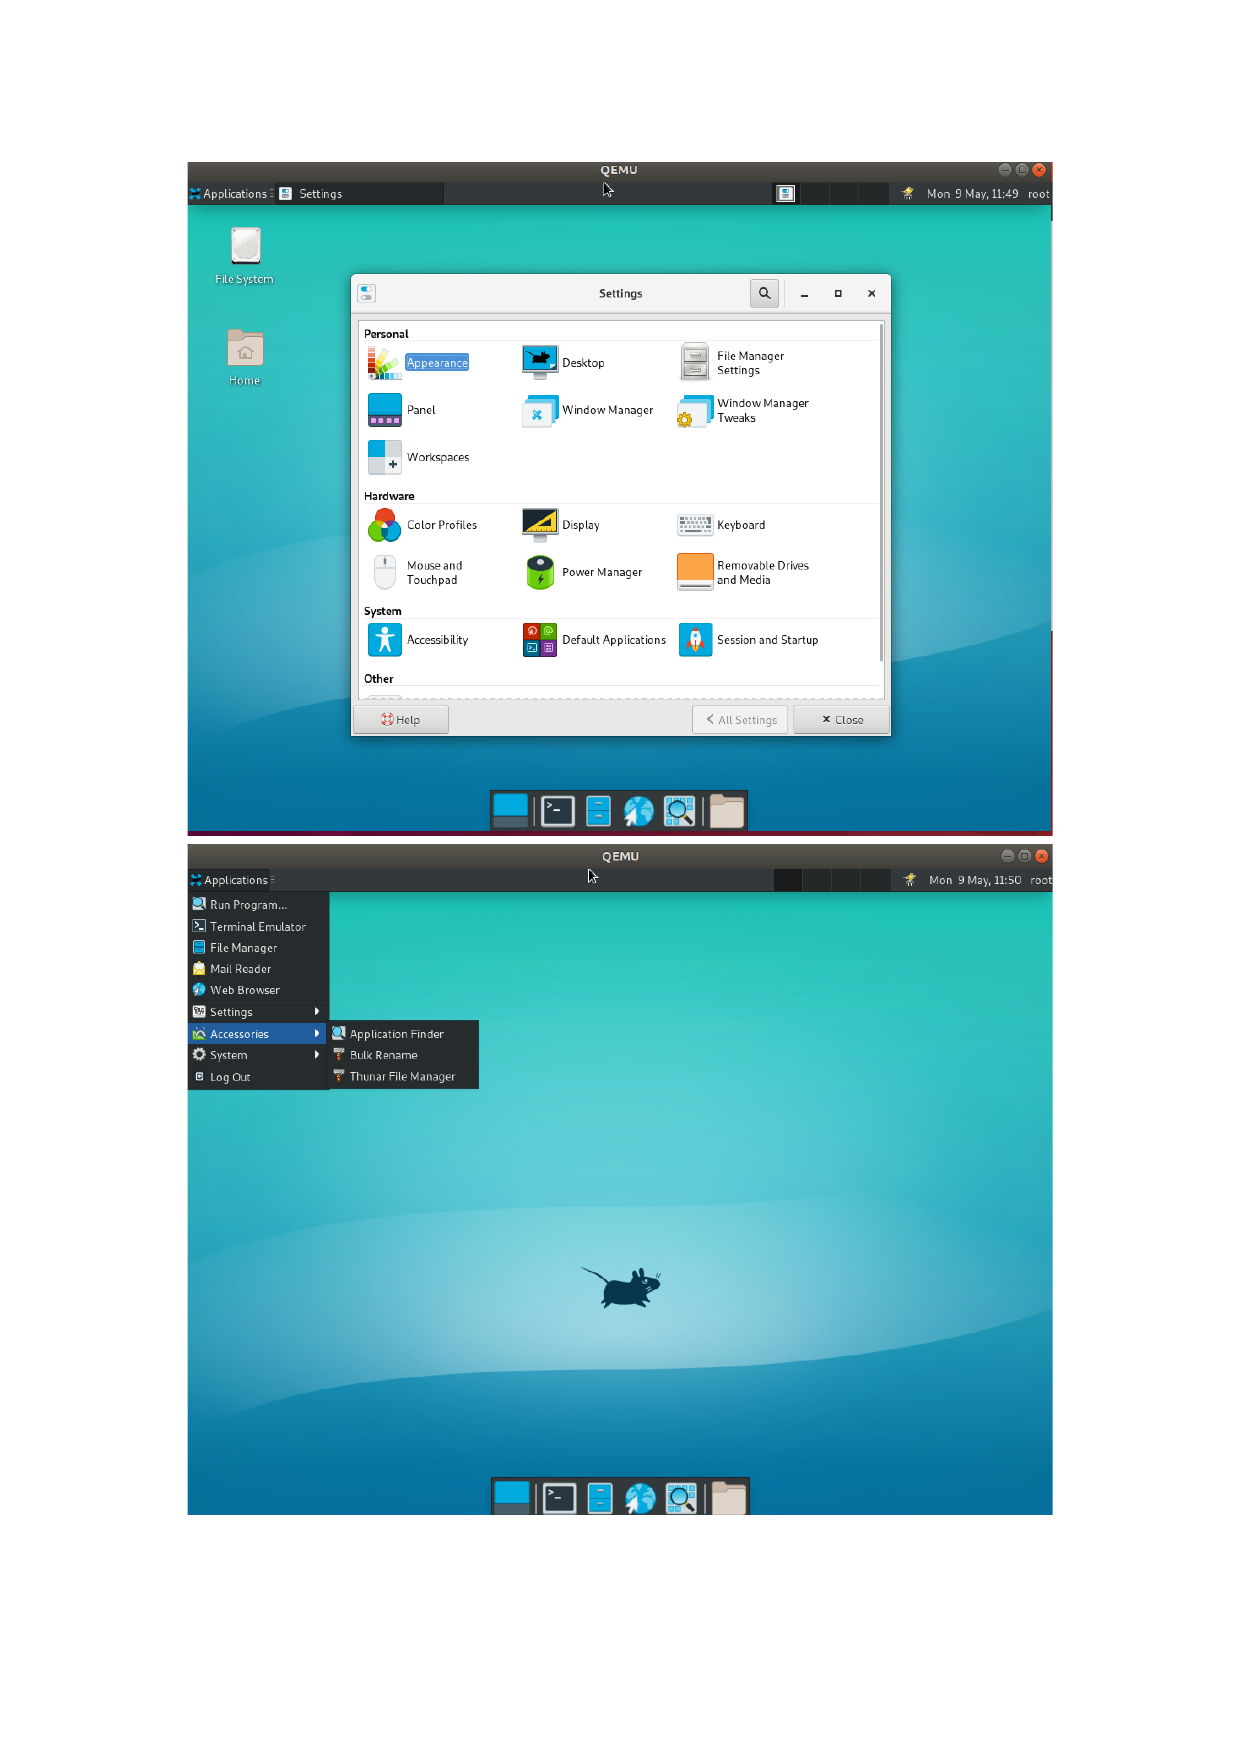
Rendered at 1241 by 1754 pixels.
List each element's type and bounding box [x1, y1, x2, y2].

picture [492, 1478, 749, 1515]
picture [187, 844, 1053, 1447]
picture [187, 162, 1053, 836]
